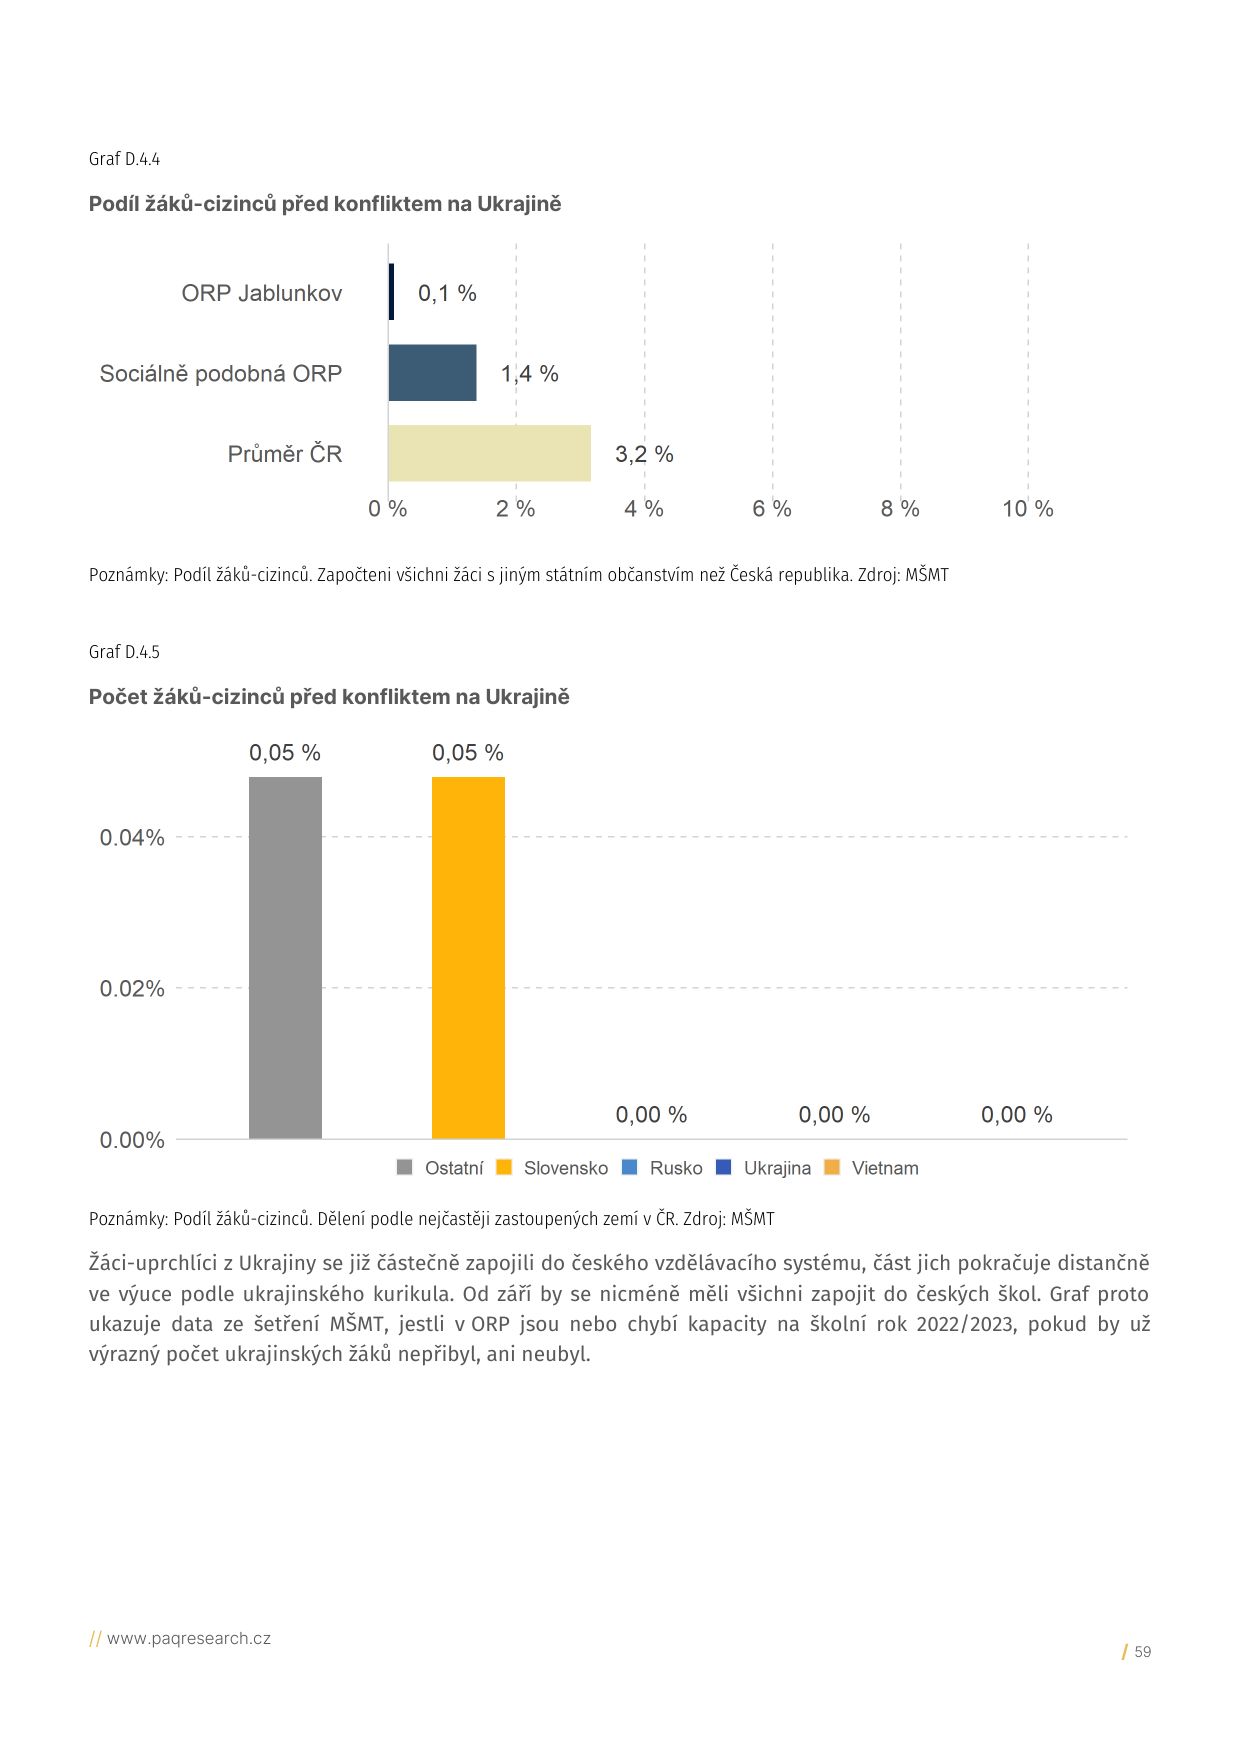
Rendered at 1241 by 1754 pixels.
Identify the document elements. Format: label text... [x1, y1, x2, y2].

text Žáci-uprchlíci z Ukrajiny se již částečně zapojili do českého vzdělávacího systému, část jich pokračuje distančně ve výuce podle ukrajinského kurikula. Od září by se nicméně měli všichni zapojit do českých škol. Graf proto ukazuje data ze šetření MŠMT, jestli v ORP jsou nebo chybí kapacity na školní rok 2022/2023, pokud by už výrazný počet ukrajinských žáků nepřibyl, ani neubyl. [89, 1246, 1152, 1367]
picture [88, 216, 1139, 548]
picture [88, 709, 1139, 1191]
text Počet žáků-cizinců před konfliktem na Ukrajině [89, 679, 1152, 709]
text Graf D.4.5 [89, 641, 1152, 663]
text Graf D.4.4 [89, 148, 1152, 170]
text Podíl žáků-cizinců před konfliktem na Ukrajině [89, 186, 1152, 216]
text Poznámky: Podíl žáků-cizinců. Dělení podle nejčastěji zastoupených zemí v ČR. Zdroj: MŠMT [89, 1208, 1152, 1230]
text Poznámky: Podíl žáků-cizinců. Započteni všichni žáci s jiným státním občanstvím než Česká republika. Zdroj: MŠMT [89, 564, 1152, 587]
